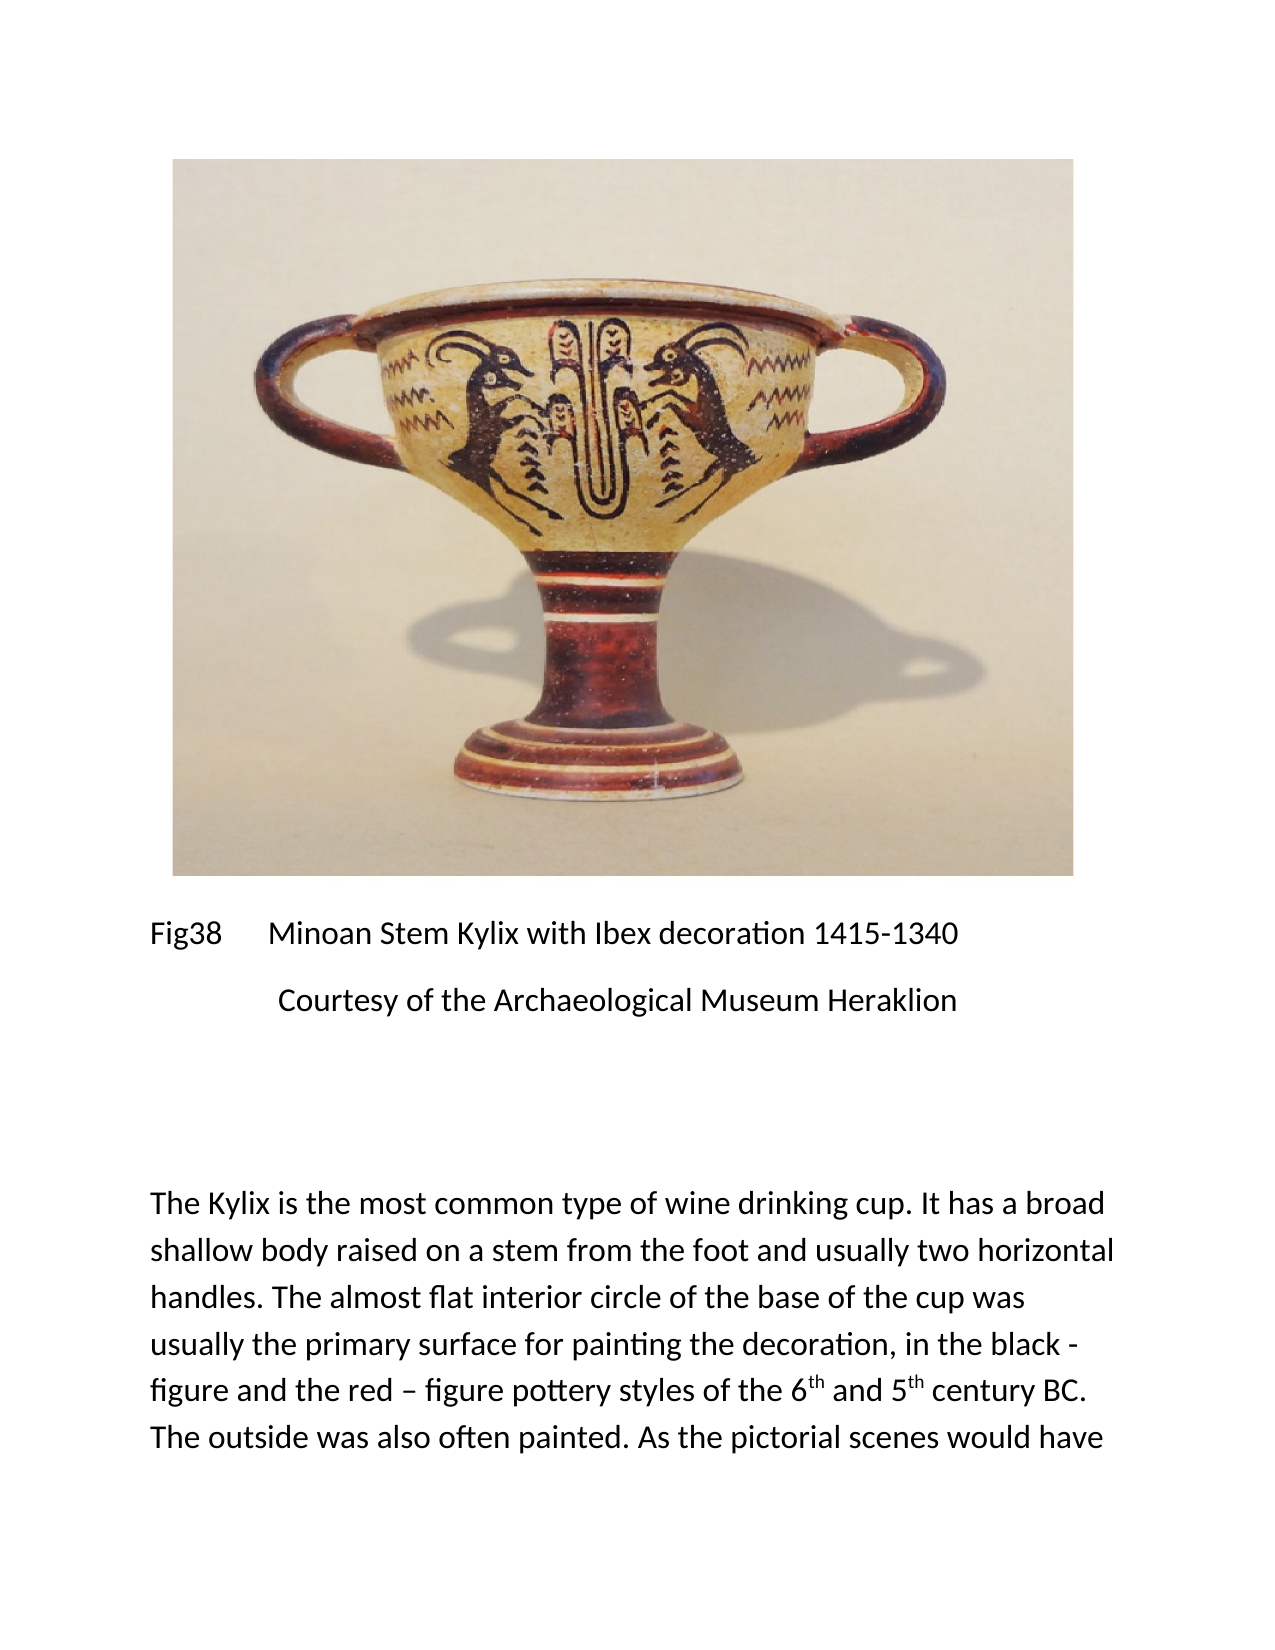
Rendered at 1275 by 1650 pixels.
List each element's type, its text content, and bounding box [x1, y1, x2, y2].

text Fig38 Minoan Stem Kylix with Ibex decoration 1415-1340 [150, 912, 1125, 952]
picture [172, 150, 1074, 885]
text Courtesy of the Archaeological Museum Heraklion [150, 979, 1125, 1020]
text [150, 1182, 1125, 1457]
